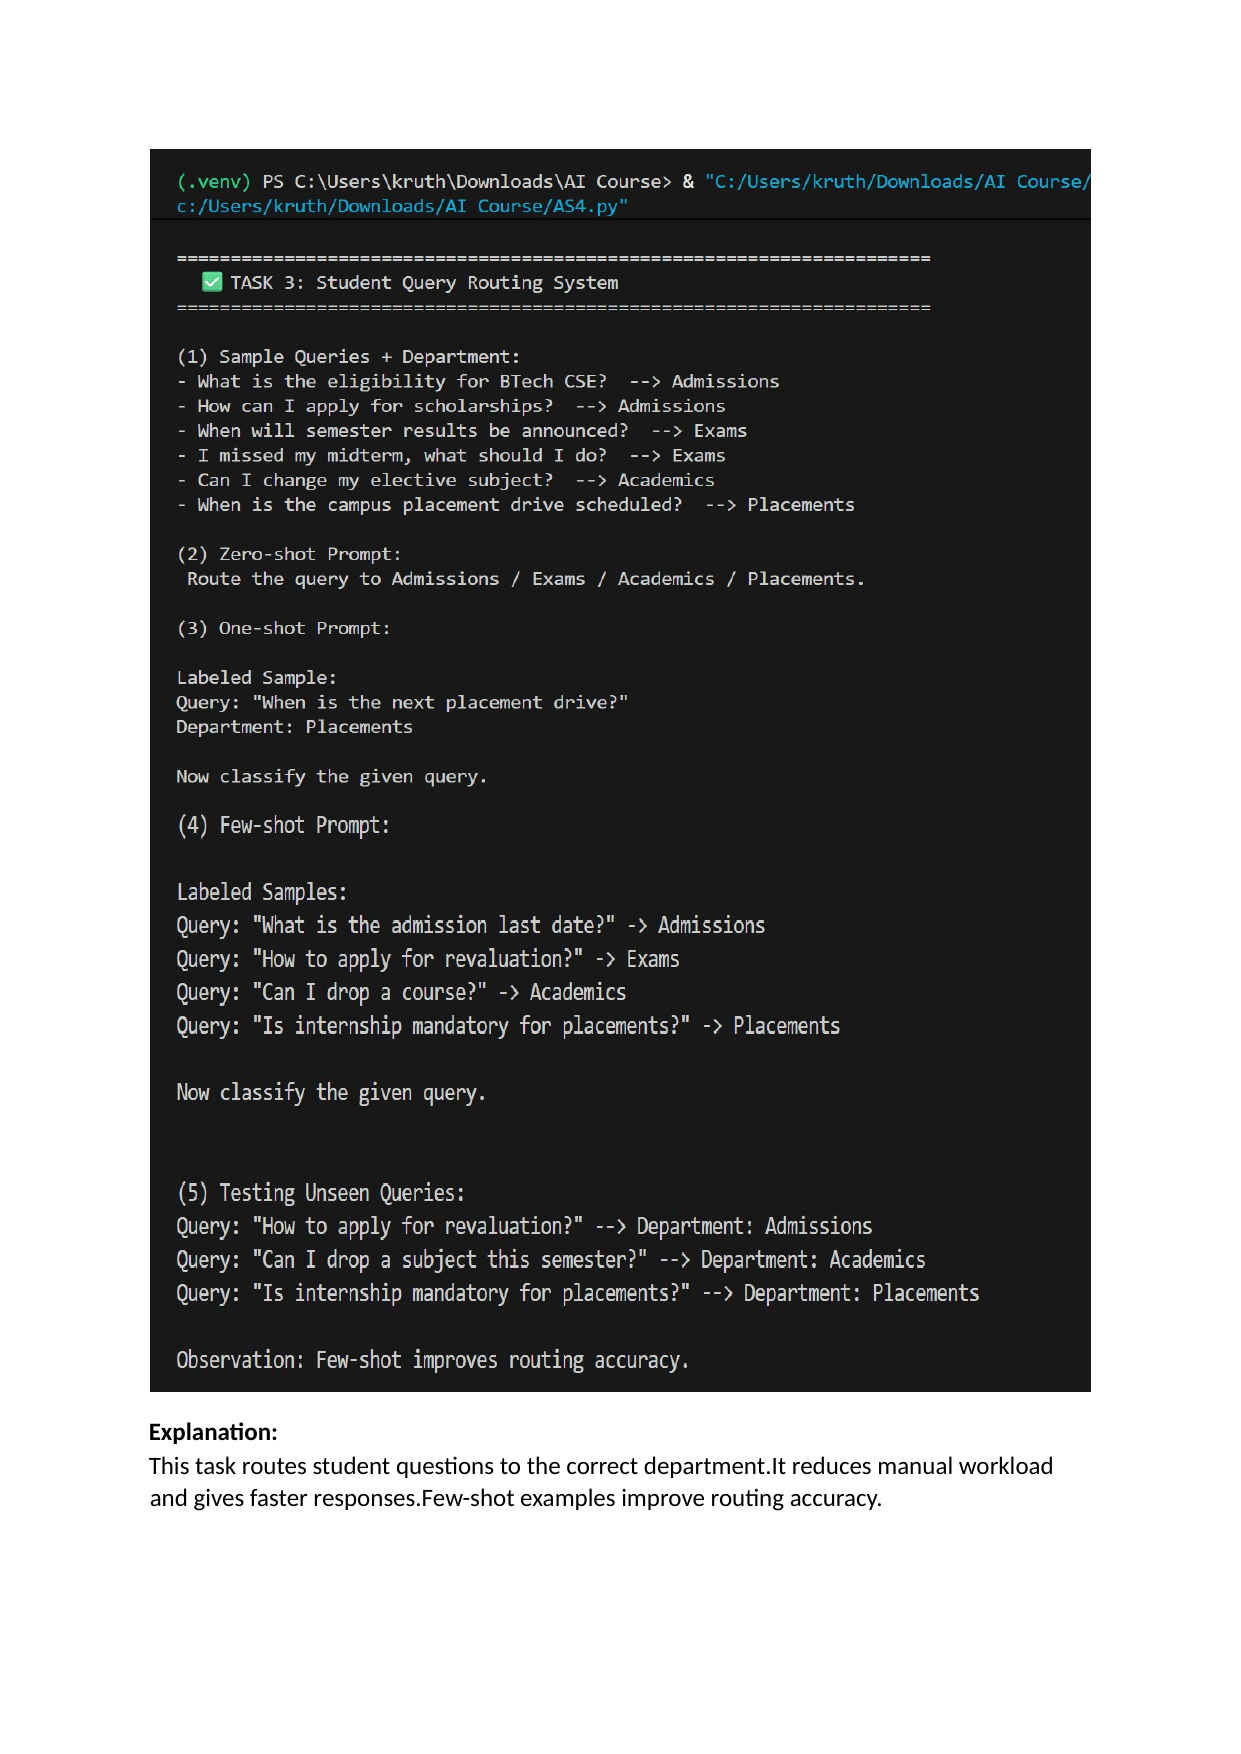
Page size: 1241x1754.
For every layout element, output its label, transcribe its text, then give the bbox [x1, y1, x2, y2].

picture [150, 149, 1091, 1392]
text This task routes student questions to the correct department.It reduces manual workload and gives faster responses.Few-shot examples improve routing accuracy. [148, 1451, 1092, 1513]
text Explanation: [148, 1416, 1092, 1446]
